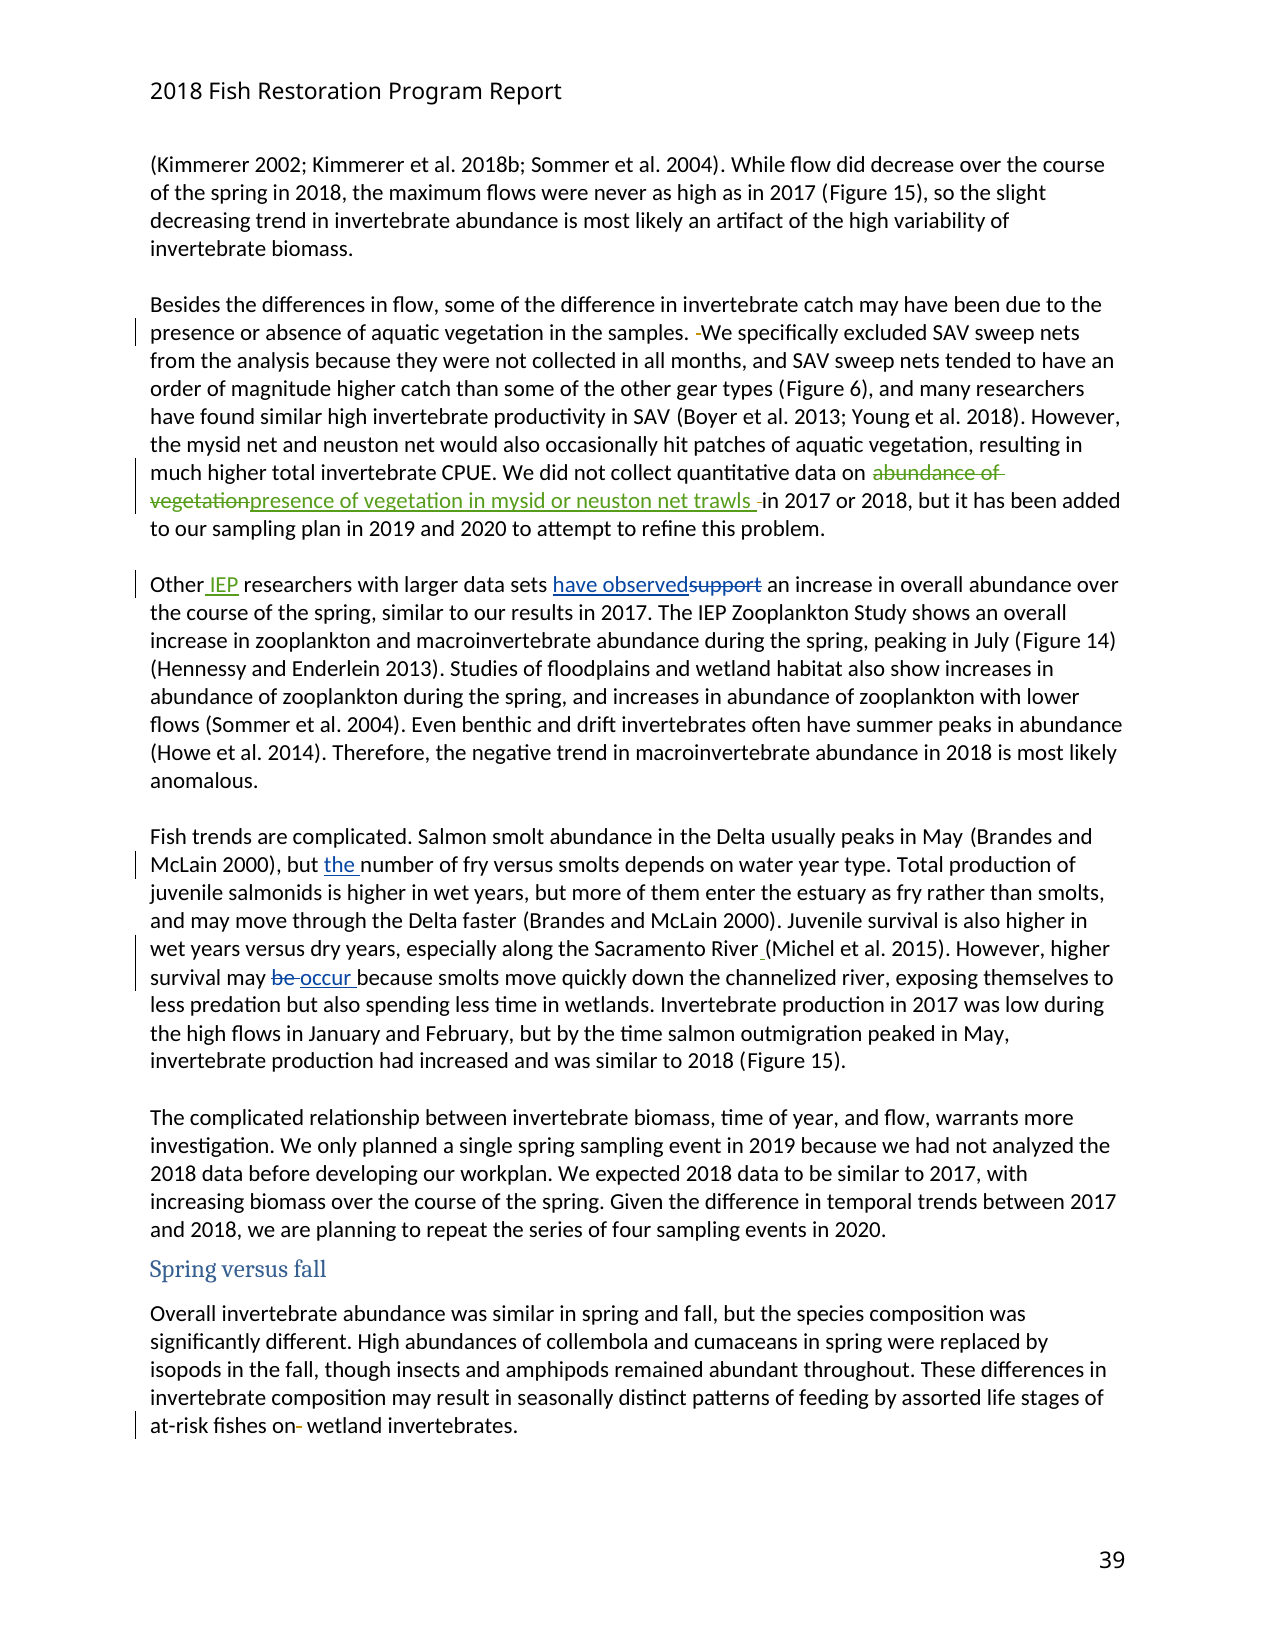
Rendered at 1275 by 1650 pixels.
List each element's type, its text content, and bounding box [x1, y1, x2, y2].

list The complicated relationship between invertebrate biomass, time of year, and flow, warrants more investigation. We only planned a single spring sampling event in 2019 because we had not analyzed the 2018 data before developing our workplan. We expected 2018 data to be similar to 2017, with increasing biomass over the course of the spring. Given the difference in temporal trends between 2017 and 2018, we are planning to repeat the series of four sampling events in 2020. [150, 1103, 1125, 1243]
list Other researchers with larger data sets an increase in overall abundance over the course of the spring, similar to our results in 2017. The IEP Zooplankton Study shows an overall increase in zooplankton and macroinvertebrate abundance during the spring, peaking in July (Figure 17) (Hennessy and Enderlein 2013). Studies of floodplains and wetland habitat also show increases in abundance of zooplankton during the spring, and increases in abundance of zooplankton with lower flows (Sommer et al. 2004). Even benthic and drift invertebrates often have summer peaks in abundance (Howe et al. 2014). Therefore, the negative trend in macroinvertebrate abundance in 2018 is most likely anomalous. [150, 570, 1125, 794]
list Besides the differences in flow, some of the difference in invertebrate catch may have been due to the presence or absence of aquatic vegetation in the samples. We specifically excluded SAV sweep nets from the analysis because they were not collected in all months, and SAV sweep nets tended to have an order of magnitude higher catch than some of the other gear types (Figure 6), and many researchers have found similar high invertebrate productivity in SAV (Boyer et al. 2013; Young et al. 2018). However, the mysid net and neuston net would also occasionally hit patches of aquatic vegetation, resulting in much higher total invertebrate CPUE. We did not collect quantitative data on in 2017 or 2018, but it has been added to our sampling plan in 2019 and 2020 to attempt to refine this problem. [150, 290, 1125, 542]
text Overall invertebrate abundance was similar in spring and fall, but the species composition was significantly different. High abundances of collembola and cumaceans in spring were replaced by isopods in the fall, though insects and amphipods remained abundant throughout. These differences in invertebrate composition may result in seasonally distinct patterns of feeding by assorted life stages of at-risk fishes on wetland invertebrates. [150, 1299, 1125, 1439]
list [150, 150, 1125, 262]
list Fish trends are complicated. Salmon smolt abundance in the Delta usually peaks in May (Brandes and McLain 2000), but number of fry versus smolts depends on water year type. Total production of juvenile salmonids is higher in wet years, but more of them enter the estuary as fry rather than smolts, and may move through the Delta faster (Brandes and McLain 2000). Juvenile survival is also higher in wet years versus dry years, especially along the Sacramento River(Michel et al. 2015). However, higher survival may because smolts move quickly down the channelized river, exposing themselves to less predation but also spending less time in wetlands. Invertebrate production in 2017 was low during the high flows in January and February, but by the time salmon outmigration peaked in May, invertebrate production had increased and was similar to 2018 (Figure 19). [150, 822, 1125, 1075]
subtitle Spring versus fall [150, 1255, 1125, 1284]
